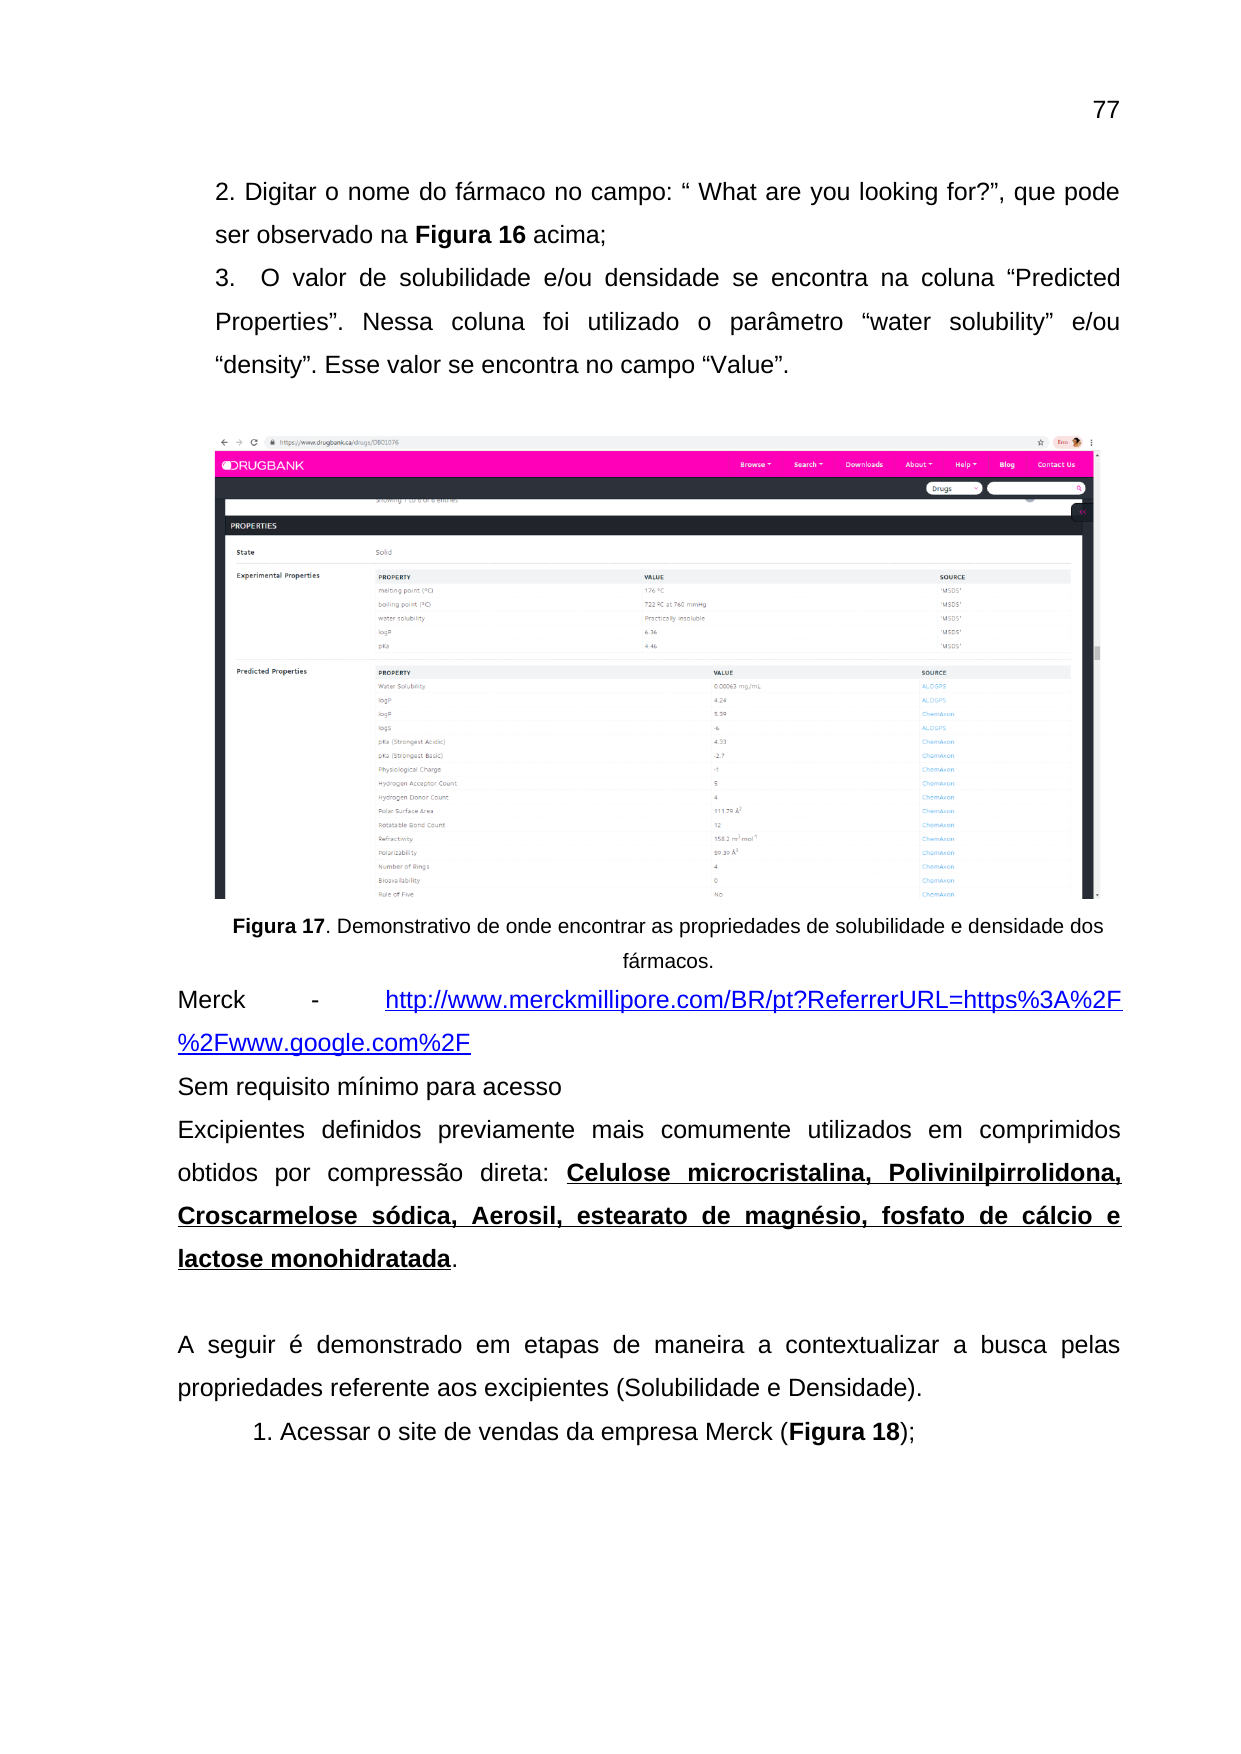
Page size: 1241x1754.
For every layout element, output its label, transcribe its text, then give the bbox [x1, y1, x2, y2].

text Excipientes definidos previamente mais comumente utilizados em comprimidos obtidos por compressão direta: Celulose microcristalina, Polivinilpirrolidona, Croscarmelose sódica, Aerosil, estearato de magnésio, fosfato de cálcio e lactose monohidratada. [177, 1115, 1122, 1226]
text 3. O valor de solubilidade e/ou densidade se encontra na coluna “Predicted Properties”. Nessa coluna foi utilizado o parâmetro “water solubility” e/ou “density”. Esse valor se encontra no campo “Value”. [215, 263, 1122, 378]
text Merck - http://www.merckmillipore.com/BR/pt?ReferrerURL=https%3A%2F%2Fwww.google.com%2F [177, 985, 1122, 1057]
text Figura 17. Demonstrativo de onde encontrar as propriedades de solubilidade e densidade dos fármacos. [215, 913, 1122, 973]
picture [214, 436, 1101, 899]
text Sem requisito mínimo para acesso [177, 1072, 1122, 1100]
text A seguir é demonstrado em etapas de maneira a contextualizar a busca pelas propriedades referente aos excipientes (Solubilidade e Densidade). [177, 1330, 1122, 1402]
text Excipientes definidos previamente mais comumente utilizados em comprimidos obtidos por compressão direta: Celulose microcristalina, Polivinilpirrolidona, Croscarmelose sódica, Aerosil, estearato de magnésio, fosfato de cálcio e lactose monohidratada. [177, 1227, 1122, 1273]
list 1. Acessar o site de vendas da empresa Merck (Figura 18); [252, 1417, 1122, 1445]
text 2. Digitar o nome do fármaco no campo: “ What are you looking for?”, que pode ser observado na Figura 16 acima; [215, 177, 1122, 249]
